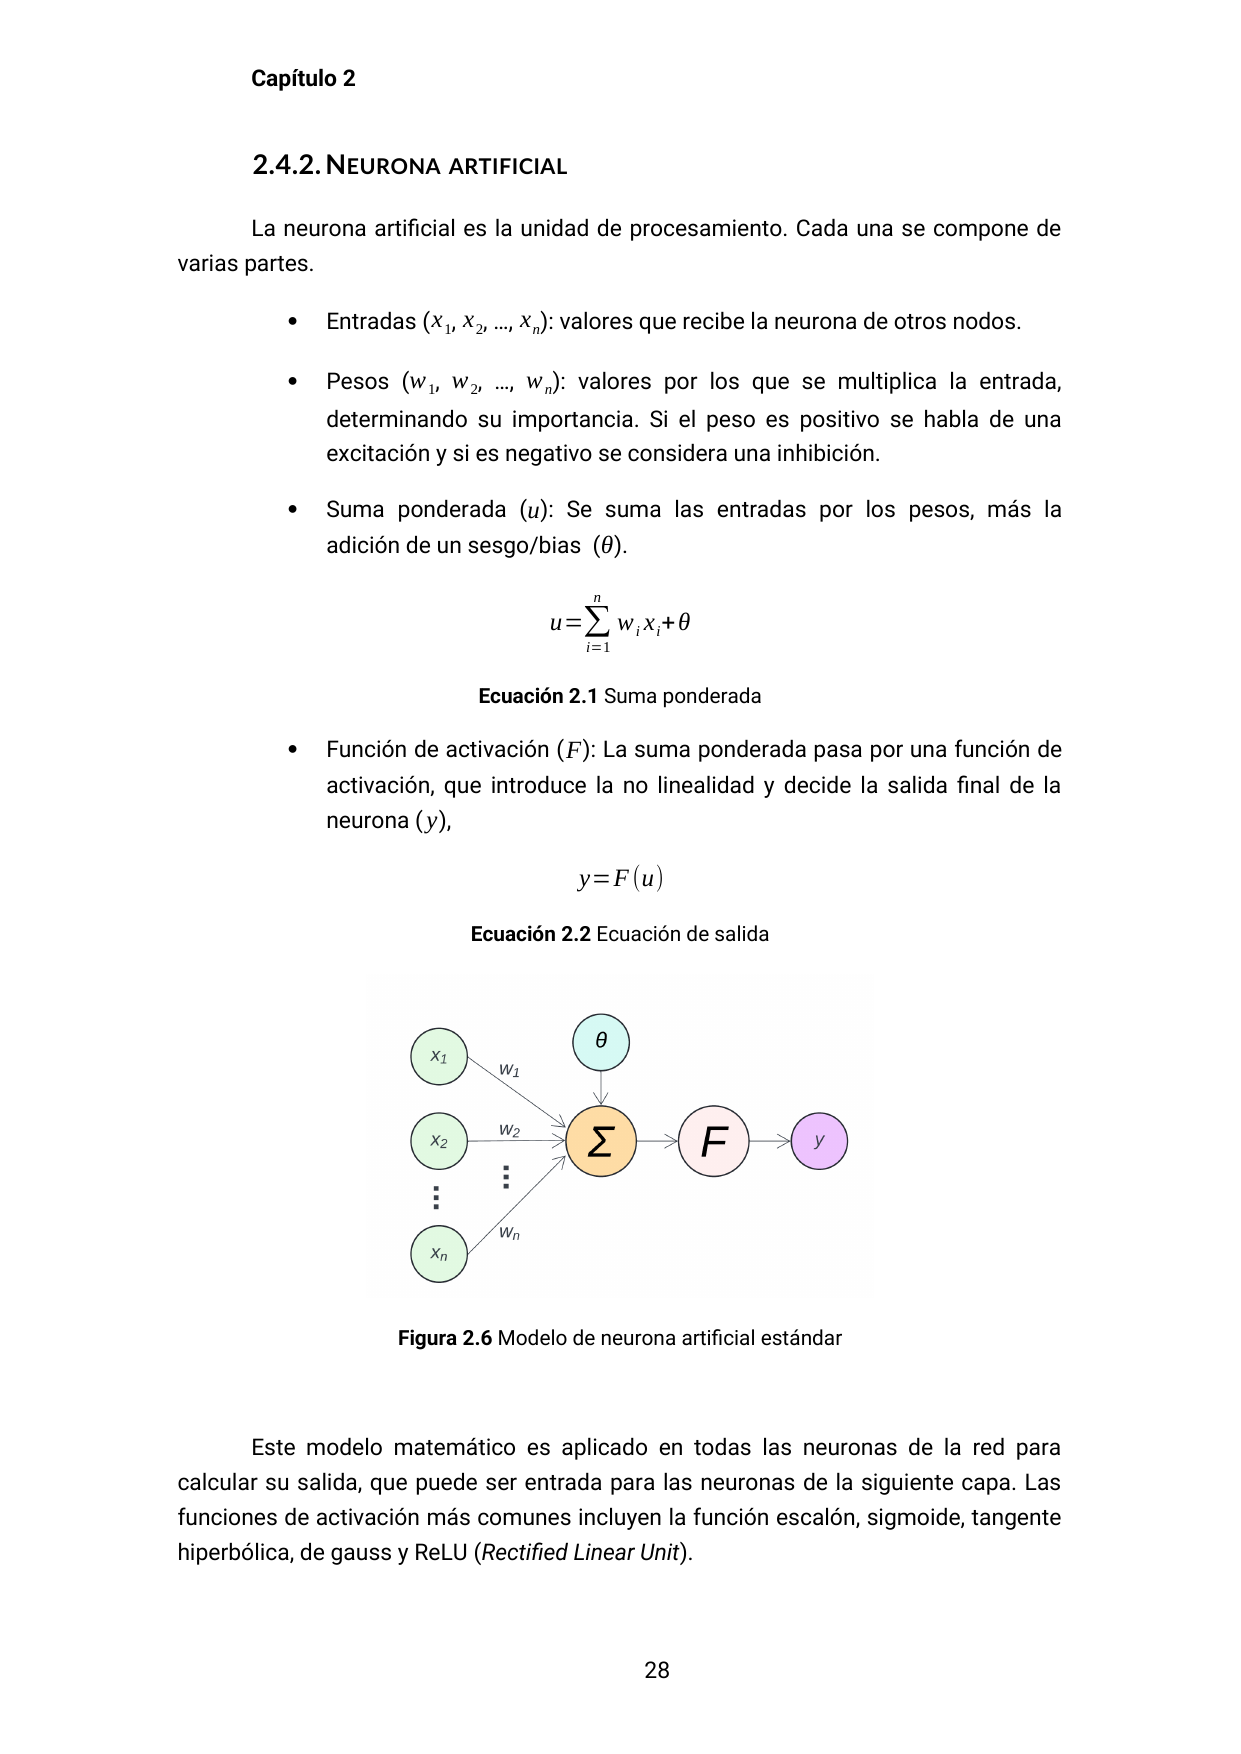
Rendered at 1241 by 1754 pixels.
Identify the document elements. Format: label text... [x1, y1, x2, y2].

list Función de activación (): La suma ponderada pasa por una función de activación, que introduce la no linealidad y decide la salida final de la neurona (), [288, 736, 1063, 834]
subtitle Neurona artificial [252, 148, 1063, 180]
text La neurona artificial es la unidad de procesamiento. Cada una se compone de varias partes. [177, 216, 1063, 277]
list Pesos (, , …, ): valores por los que se multiplica la entrada, determinando su importancia. Si el peso es positivo se habla de una excitación y si es negativo se considera una inhibición. [288, 366, 1063, 467]
text Ecuación 2.2 Ecuación de salida [177, 922, 1063, 947]
text Ecuación 2.1 Suma ponderada [177, 684, 1063, 708]
list Suma ponderada (): Se suma las entradas por los pesos, más la adición de un sesgo/bias (). [288, 496, 1063, 559]
picture [365, 974, 875, 1298]
text Figura 2.6 Modelo de neurona artificial estándar [177, 1326, 1063, 1350]
list Entradas (, , …, ): valores que recibe la neurona de otros nodos. [288, 306, 1063, 337]
text Este modelo matemático es aplicado en todas las neuronas de la red para calcular su salida, que puede ser entrada para las neuronas de la siguiente capa. Las funciones de activación más comunes incluyen la función escalón, sigmoide, tangente hiperbólica, de gauss y ReLU (Rectified Linear Unit). [177, 1434, 1063, 1566]
